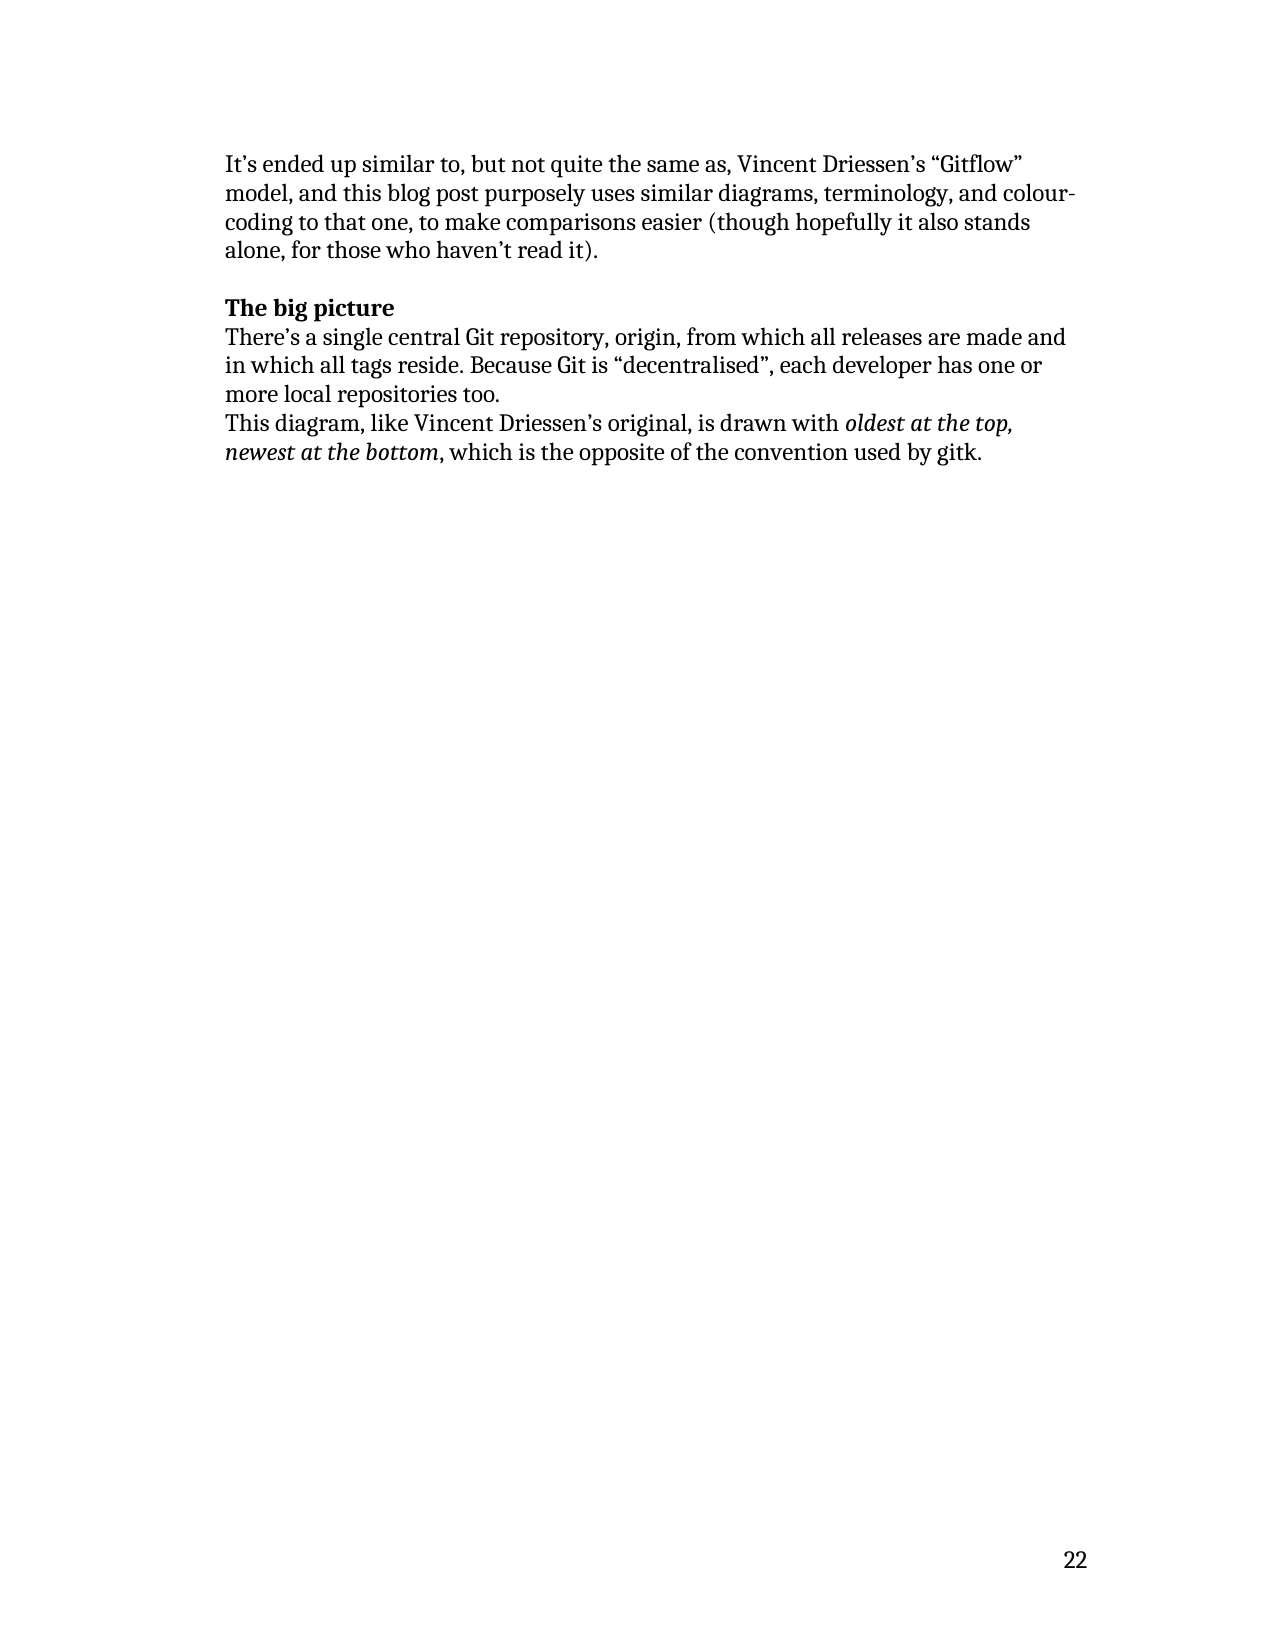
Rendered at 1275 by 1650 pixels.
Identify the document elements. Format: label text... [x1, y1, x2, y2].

text There’s a single central Git repository, origin, from which all releases are made and in which all tags reside. Because Git is “decentralised”, each developer has one or more local repositories too. [225, 322, 1087, 409]
text This diagram, like Vincent Driessen’s original, is drawn with oldest at the top, newest at the bottom, which is the opposite of the convention used by gitk. [225, 409, 1087, 466]
text The big picture [225, 294, 1087, 322]
text It’s ended up similar to, but not quite the same as, Vincent Driessen’s “Gitflow” model, and this blog post purposely uses similar diagrams, terminology, and colour-coding to that one, to make comparisons easier (though hopefully it also stands alone, for those who haven’t read it). [225, 150, 1087, 265]
